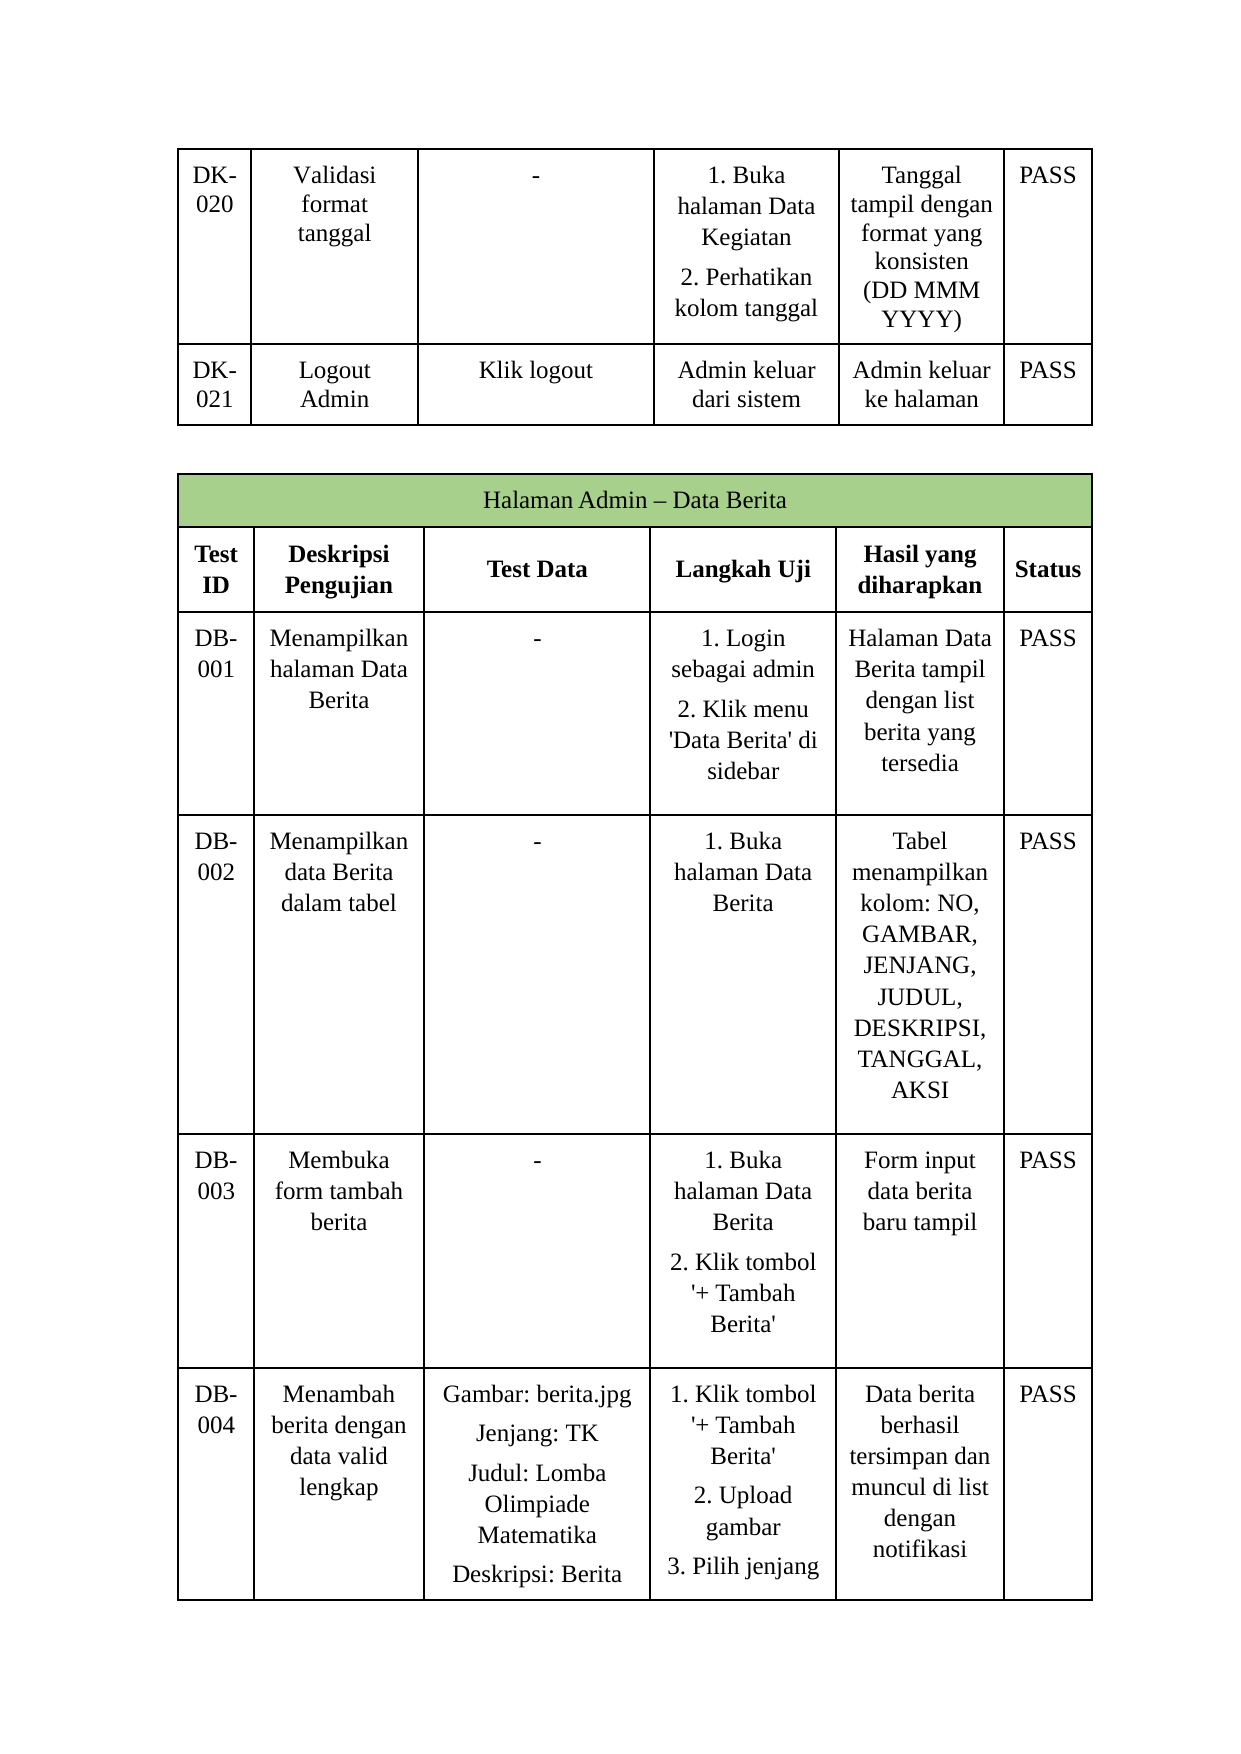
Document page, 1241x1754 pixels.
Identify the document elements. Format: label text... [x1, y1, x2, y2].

table_cell Tanggal tampil dengan format yang konsisten (DD MMM YYYY) [840, 150, 1003, 343]
table_cell Menampilkan halaman Data Berita [255, 613, 423, 814]
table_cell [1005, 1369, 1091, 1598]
table_cell PASS [1005, 345, 1091, 423]
table_cell Validasi format tanggal [252, 150, 417, 343]
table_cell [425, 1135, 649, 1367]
table_cell 1. Login sebagai admin 2. Klik menu 'Data Berita' di sidebar [651, 613, 835, 814]
table_cell - [425, 816, 649, 1133]
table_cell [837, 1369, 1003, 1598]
table_cell Langkah Uji [651, 528, 835, 611]
table_cell Logout Admin [252, 345, 417, 423]
table_cell PASS [1005, 816, 1091, 1133]
table_cell DB-002 [179, 816, 253, 1133]
table_cell Test ID [179, 528, 253, 611]
table_cell Halaman Data Berita tampil dengan list berita yang tersedia [837, 613, 1003, 814]
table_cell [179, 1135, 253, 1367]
table_cell Admin keluar ke halaman [840, 345, 1003, 423]
table_cell - [419, 150, 653, 343]
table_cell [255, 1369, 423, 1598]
table_cell PASS [1005, 150, 1091, 343]
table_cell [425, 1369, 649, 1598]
table_cell Klik logout [419, 345, 653, 423]
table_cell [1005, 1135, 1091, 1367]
table_cell Deskripsi Pengujian [255, 528, 423, 611]
table_cell PASS [1005, 613, 1091, 814]
table_cell 1. Buka halaman Data Kegiatan 2. Perhatikan kolom tanggal [655, 150, 838, 343]
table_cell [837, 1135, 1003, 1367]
table_cell Hasil yang diharapkan [837, 528, 1003, 611]
table_cell DK-021 [179, 345, 250, 423]
table_cell DK-020 [179, 150, 250, 343]
table_header Halaman Admin – Data Berita [179, 475, 1091, 526]
table_cell 1. Buka halaman Data Berita [651, 816, 835, 1133]
table_cell Status [1005, 528, 1091, 611]
table_cell Test Data [425, 528, 649, 611]
table_cell Menampilkan data Berita dalam tabel [255, 816, 423, 1133]
table_cell Admin keluar dari sistem [655, 345, 838, 423]
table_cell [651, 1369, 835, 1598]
table_cell DB-001 [179, 613, 253, 814]
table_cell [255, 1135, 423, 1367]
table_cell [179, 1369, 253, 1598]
table_cell - [425, 613, 649, 814]
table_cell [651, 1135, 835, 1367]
table_cell Tabel menampilkan kolom: NO, GAMBAR, JENJANG, JUDUL, DESKRIPSI, TANGGAL, AKSI [837, 816, 1003, 1133]
